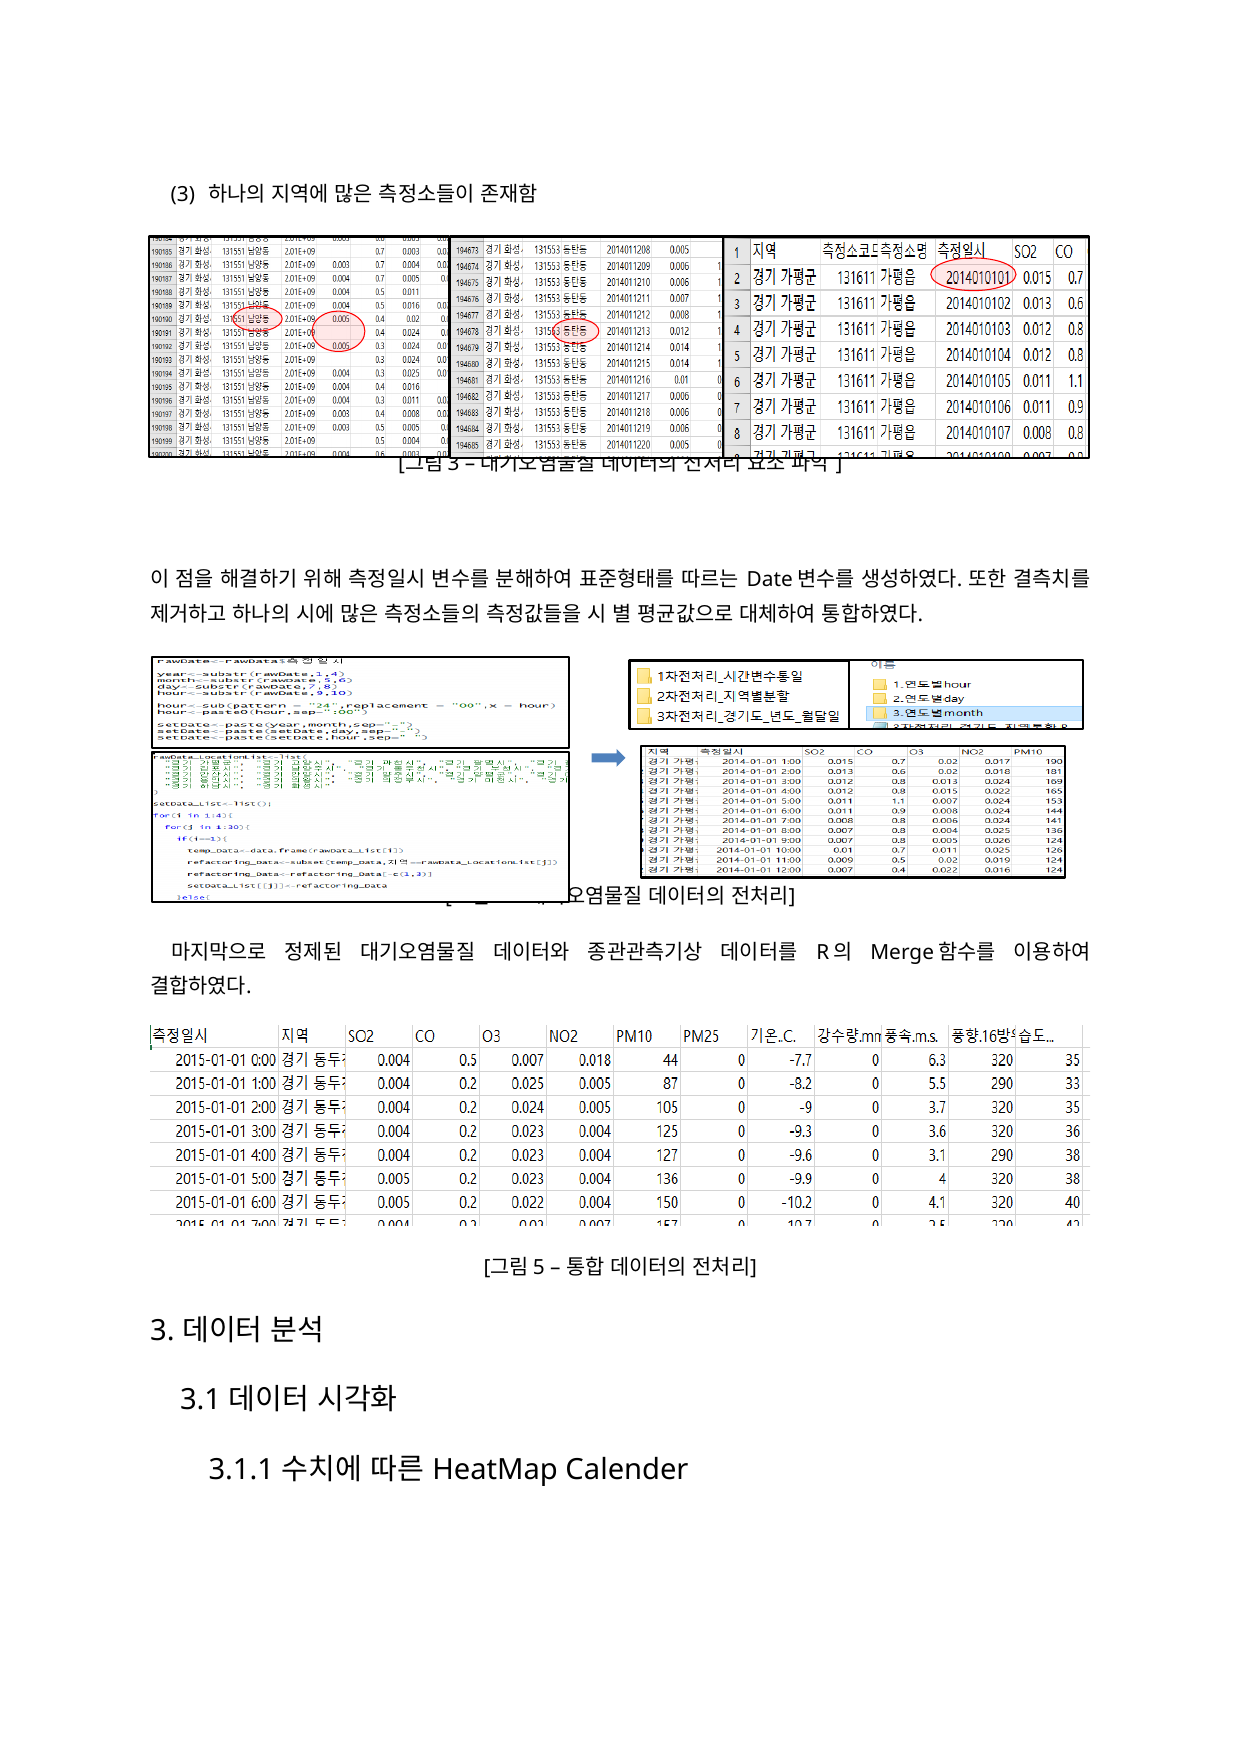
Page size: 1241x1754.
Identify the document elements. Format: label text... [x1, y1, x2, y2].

text [그림5 – 통합 데이터의 전처리] [150, 1251, 1090, 1281]
picture [150, 238, 448, 456]
picture [153, 658, 568, 747]
picture [451, 238, 722, 457]
text [그림3 – 대기오염물질 데이터의 전처리 요소 파악 ] [150, 458, 1090, 477]
text 3.1.1 수치에 따른 HeatMap Calender [150, 1445, 1090, 1488]
picture [631, 662, 848, 728]
text 이 점을 해결하기 위해 측정일시 변수를 분해하여 표준형태를 따르는 Date변수를 생성하였다. 또한 결측치를 제거하고 하나의 시에 많은 측정소들의 측정값들을 시 별 평균값으로 대체하여 통합하였다. [150, 562, 1090, 627]
picture [153, 753, 568, 901]
text [그림4 – 대기오염물질 데이터의 전처리] [150, 879, 1090, 910]
picture [724, 238, 1088, 457]
picture [150, 1025, 1091, 1226]
text 3.1 데이터 시각화 [150, 1376, 1090, 1418]
text 3. 데이터 분석 [150, 1306, 1090, 1348]
text 마지막으로 정제된 대기오염물질 데이터와 종관관측기상 데이터를 R의 Merge함수를 이용하여 결합하였다. [150, 935, 1090, 1000]
picture [850, 661, 1082, 728]
list 하나의 지역에 많은 측정소들이 존재함 [170, 177, 1090, 207]
picture [642, 747, 1064, 876]
